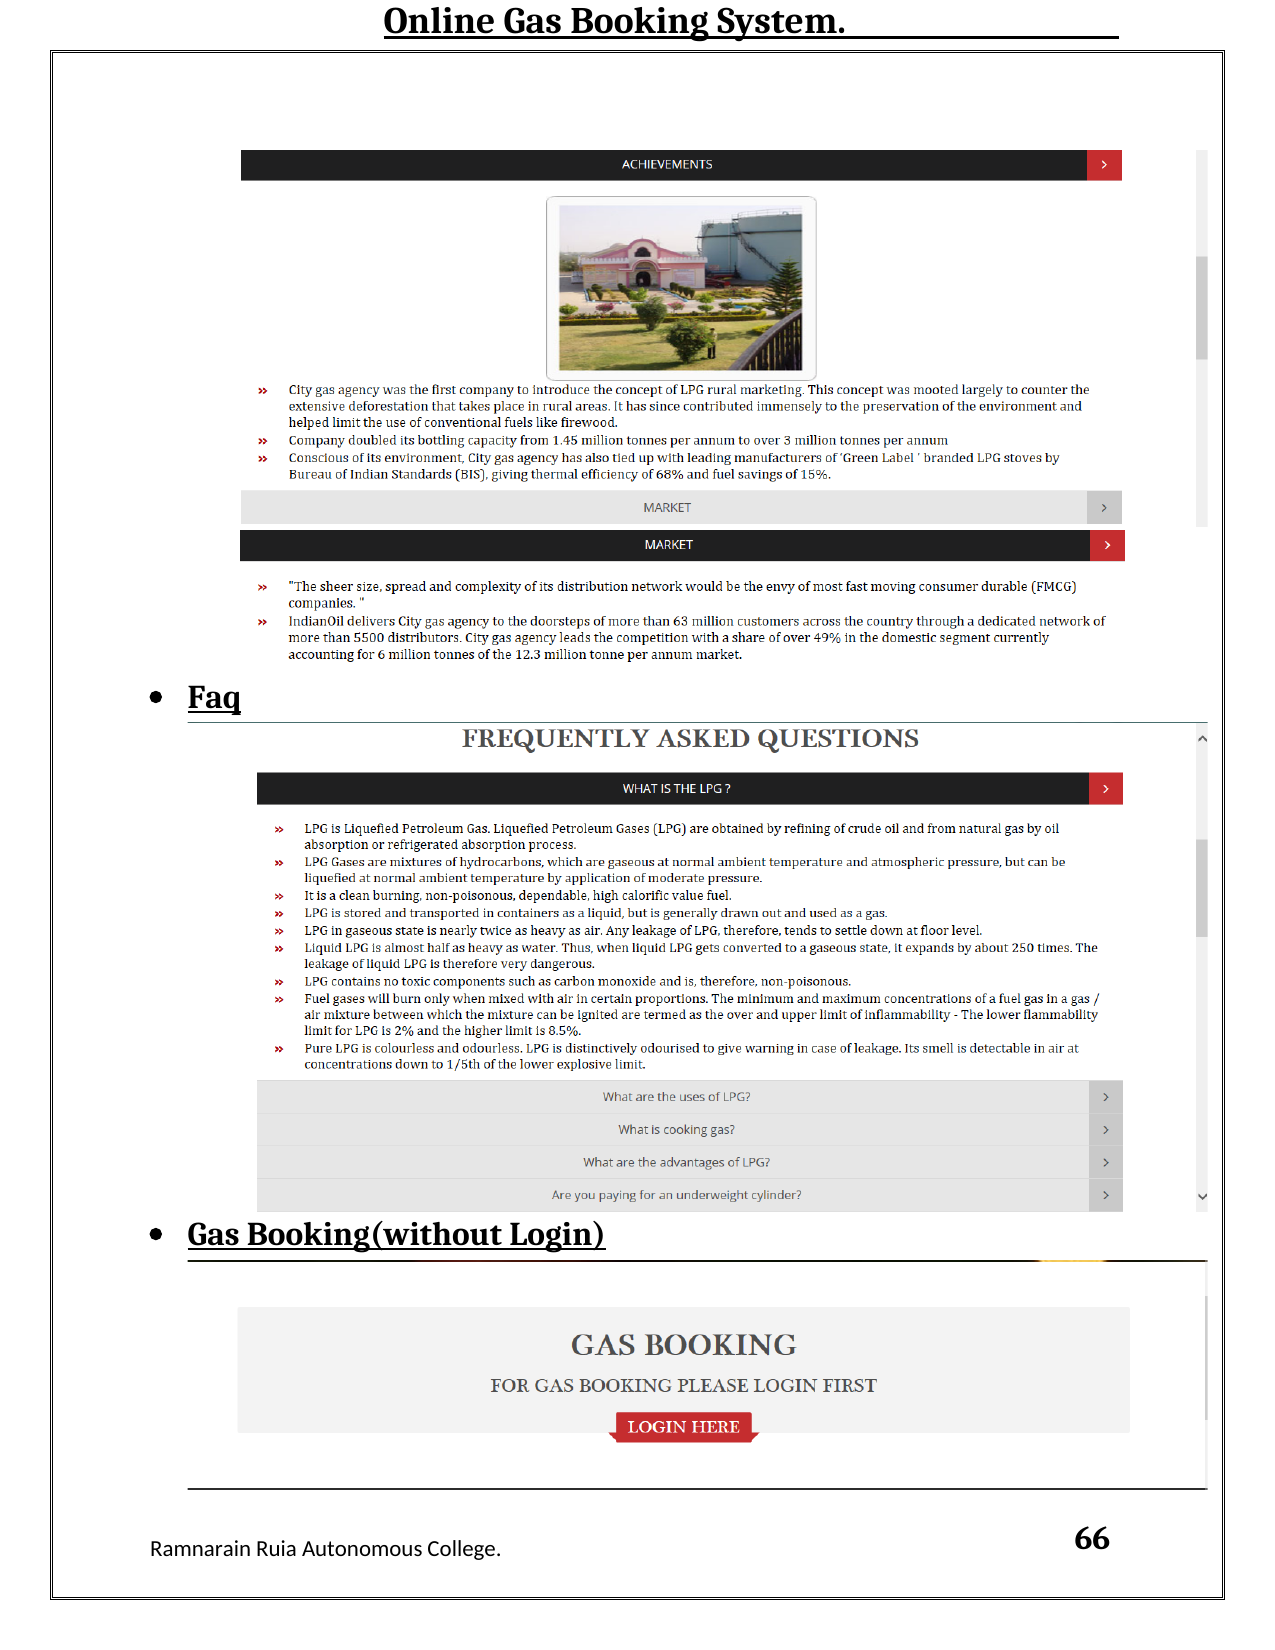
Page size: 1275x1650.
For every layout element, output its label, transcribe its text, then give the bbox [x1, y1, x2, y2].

picture [187, 722, 1208, 1212]
list Faq [150, 679, 1125, 717]
picture [187, 530, 1197, 675]
picture [187, 150, 1208, 527]
list Gas Booking(without Login) [150, 1216, 1125, 1254]
picture [187, 1260, 1208, 1490]
